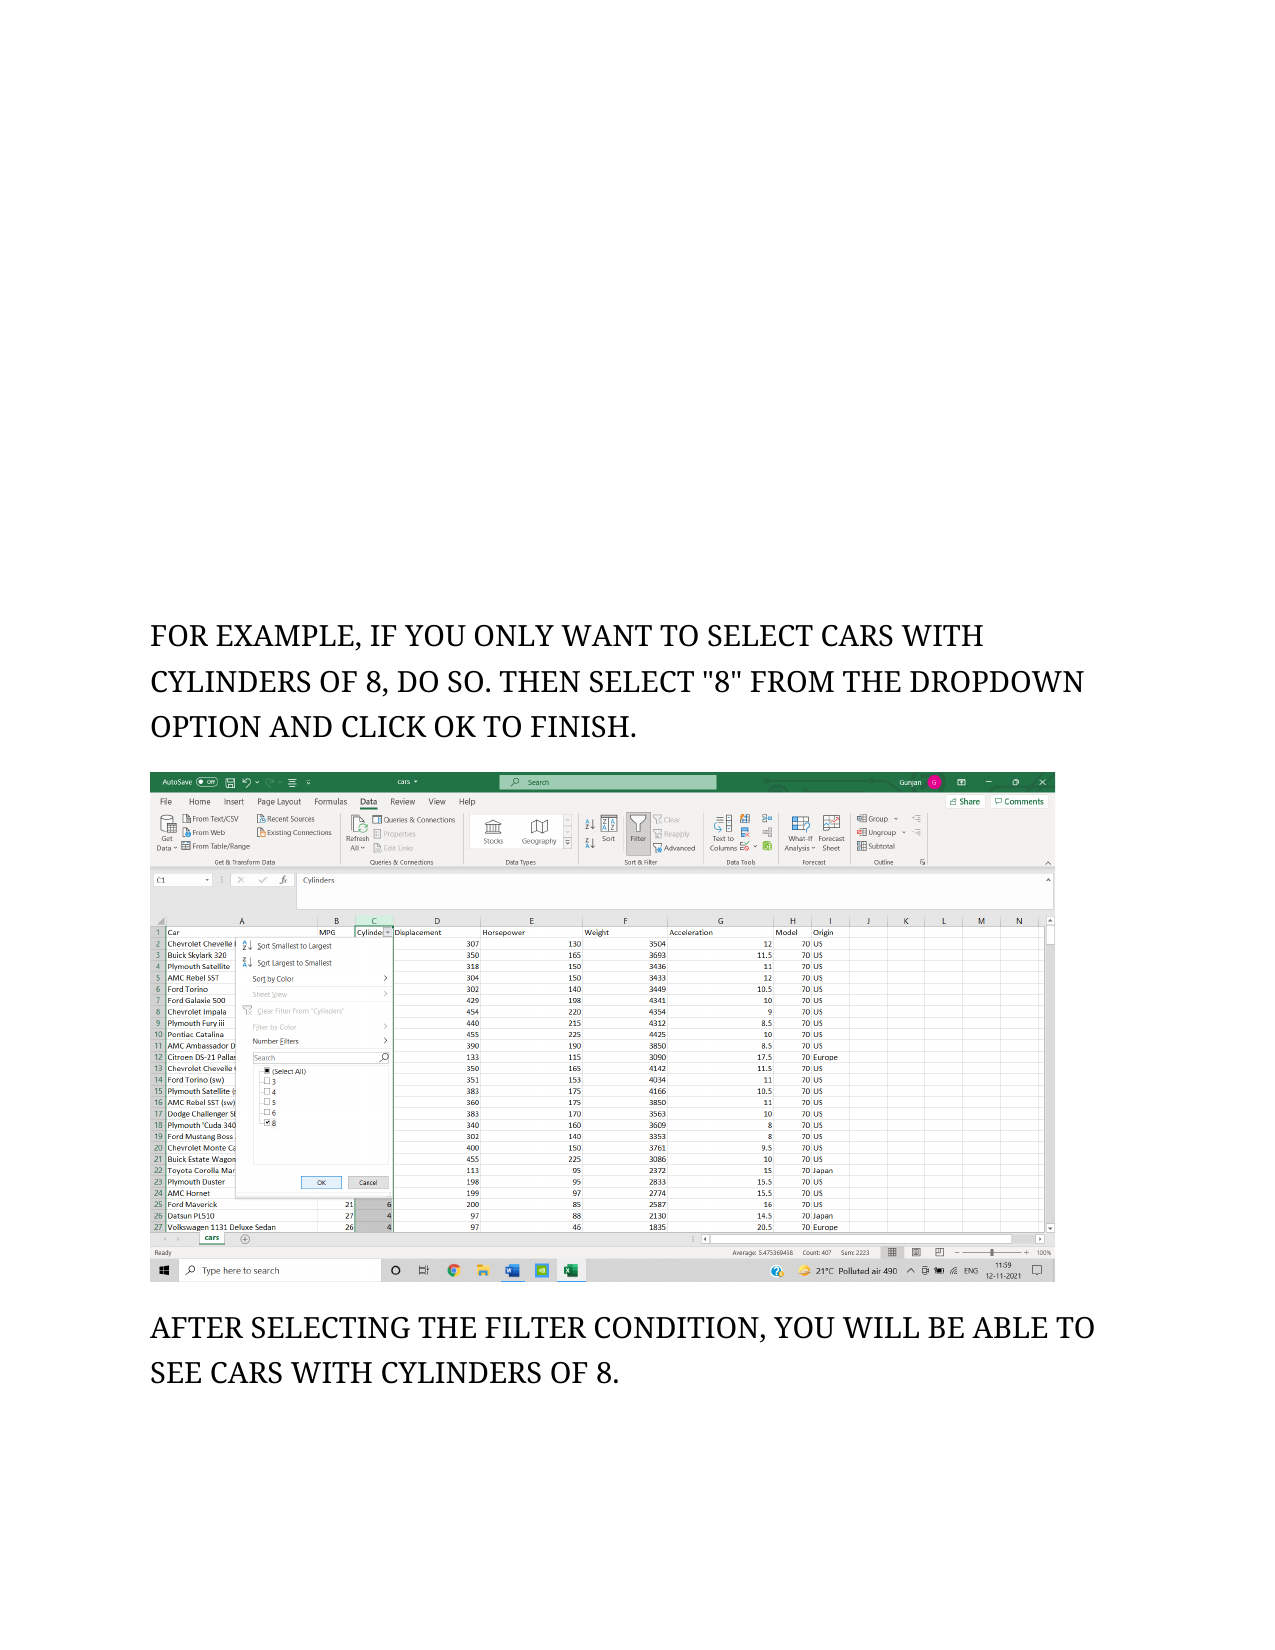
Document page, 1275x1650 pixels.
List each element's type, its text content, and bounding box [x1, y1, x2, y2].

text FOR EXAMPLE, IF YOU ONLY WANT TO SELECT CARS WITH CYLINDERS OF 8, DO SO. THEN SELECT "8" FROM THE DROPDOWN OPTION AND CLICK OK TO FINISH. [150, 615, 1125, 746]
text AFTER SELECTING THE FILTER CONDITION, YOU WILL BE ABLE TO SEE CARS WITH CYLINDERS OF 8. [150, 1307, 1125, 1392]
picture [150, 772, 1055, 1282]
